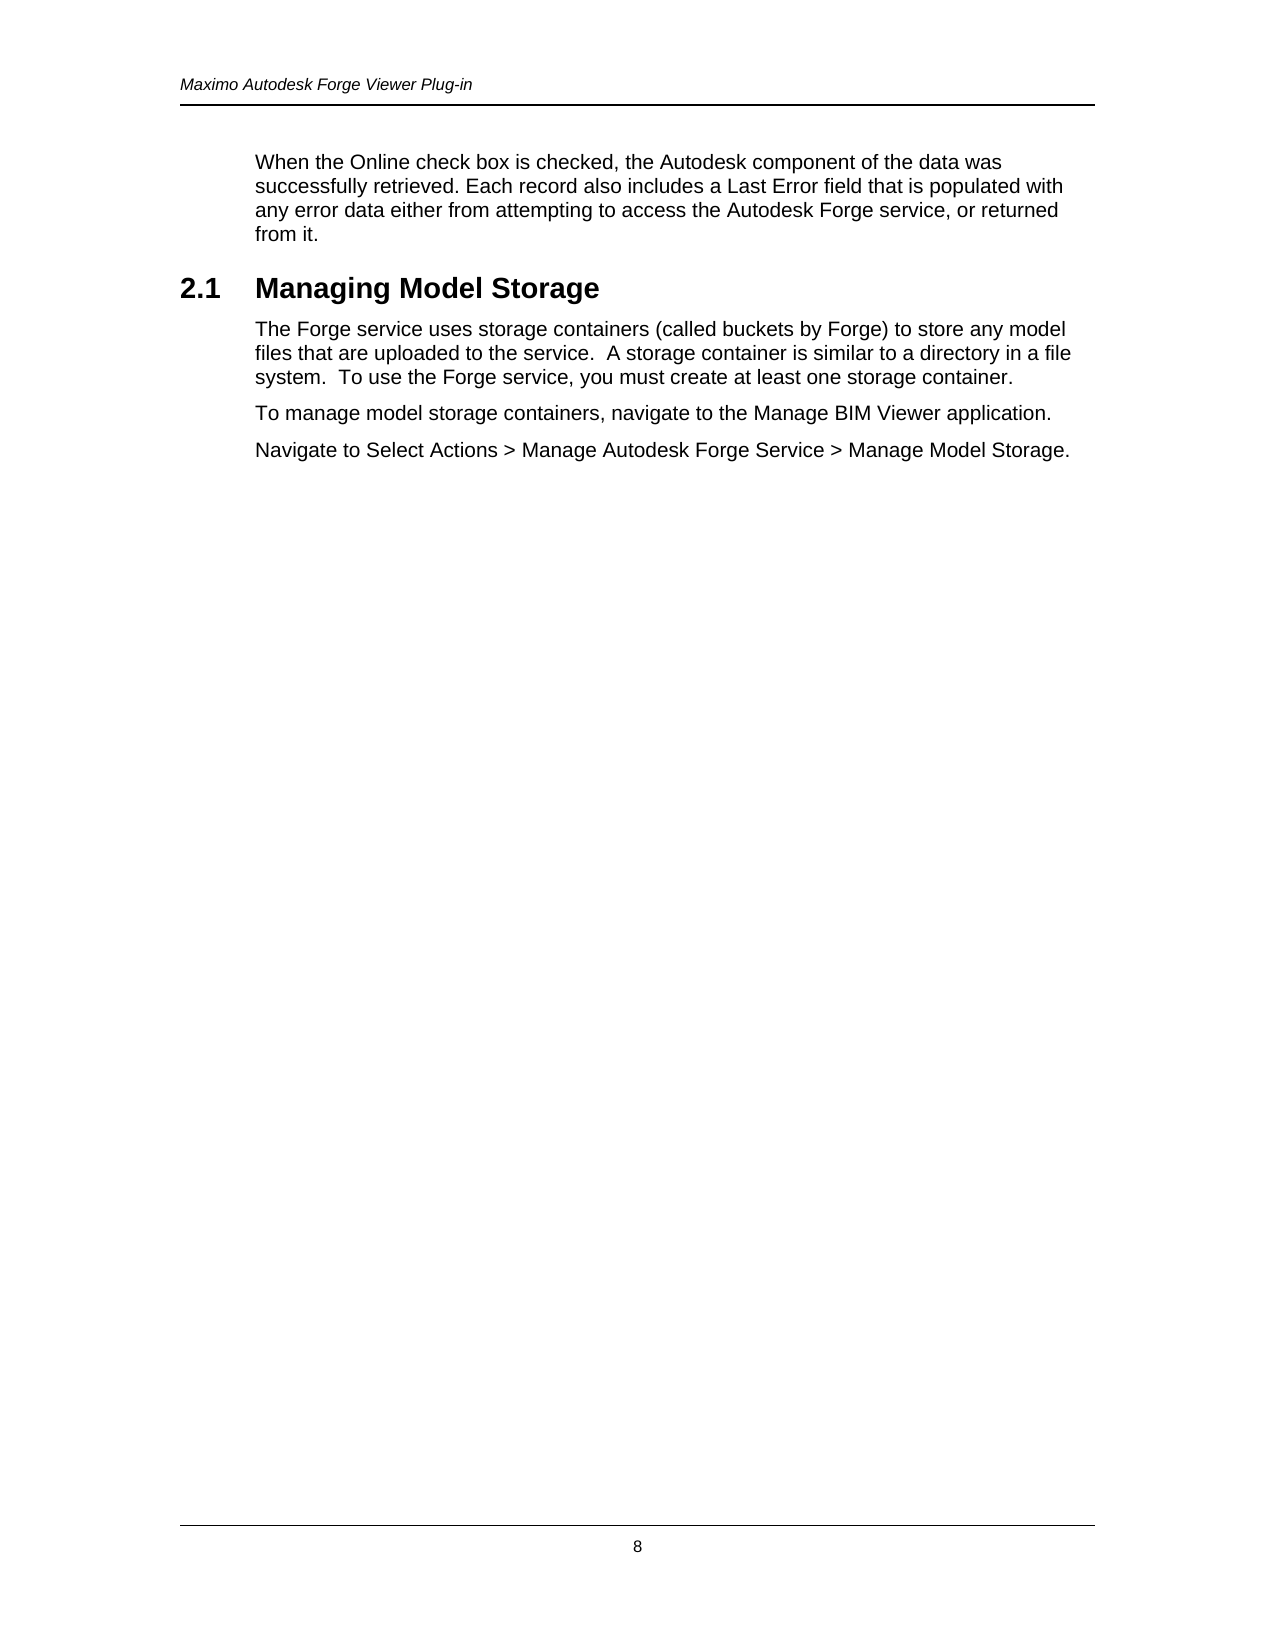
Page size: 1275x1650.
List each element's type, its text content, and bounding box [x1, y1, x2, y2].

subtitle Managing Model Storage [180, 271, 1095, 304]
text To manage model storage containers, navigate to the Manage BIM Viewer application. [255, 401, 1095, 425]
text Navigate to Select Actions > Manage Autodesk Forge Service > Manage Model Storage. [255, 438, 1095, 462]
text The Forge service uses storage containers (called buckets by Forge) to store any model files that are uploaded to the service. A storage container is similar to a directory in a file system. To use the Forge service, you must create at least one storage container. [255, 317, 1095, 389]
text When the Online check box is checked, the Autodesk component of the data was successfully retrieved. Each record also includes a Last Error field that is populated with any error data either from attempting to access the Autodesk Forge service, or returned from it. [255, 150, 1095, 246]
